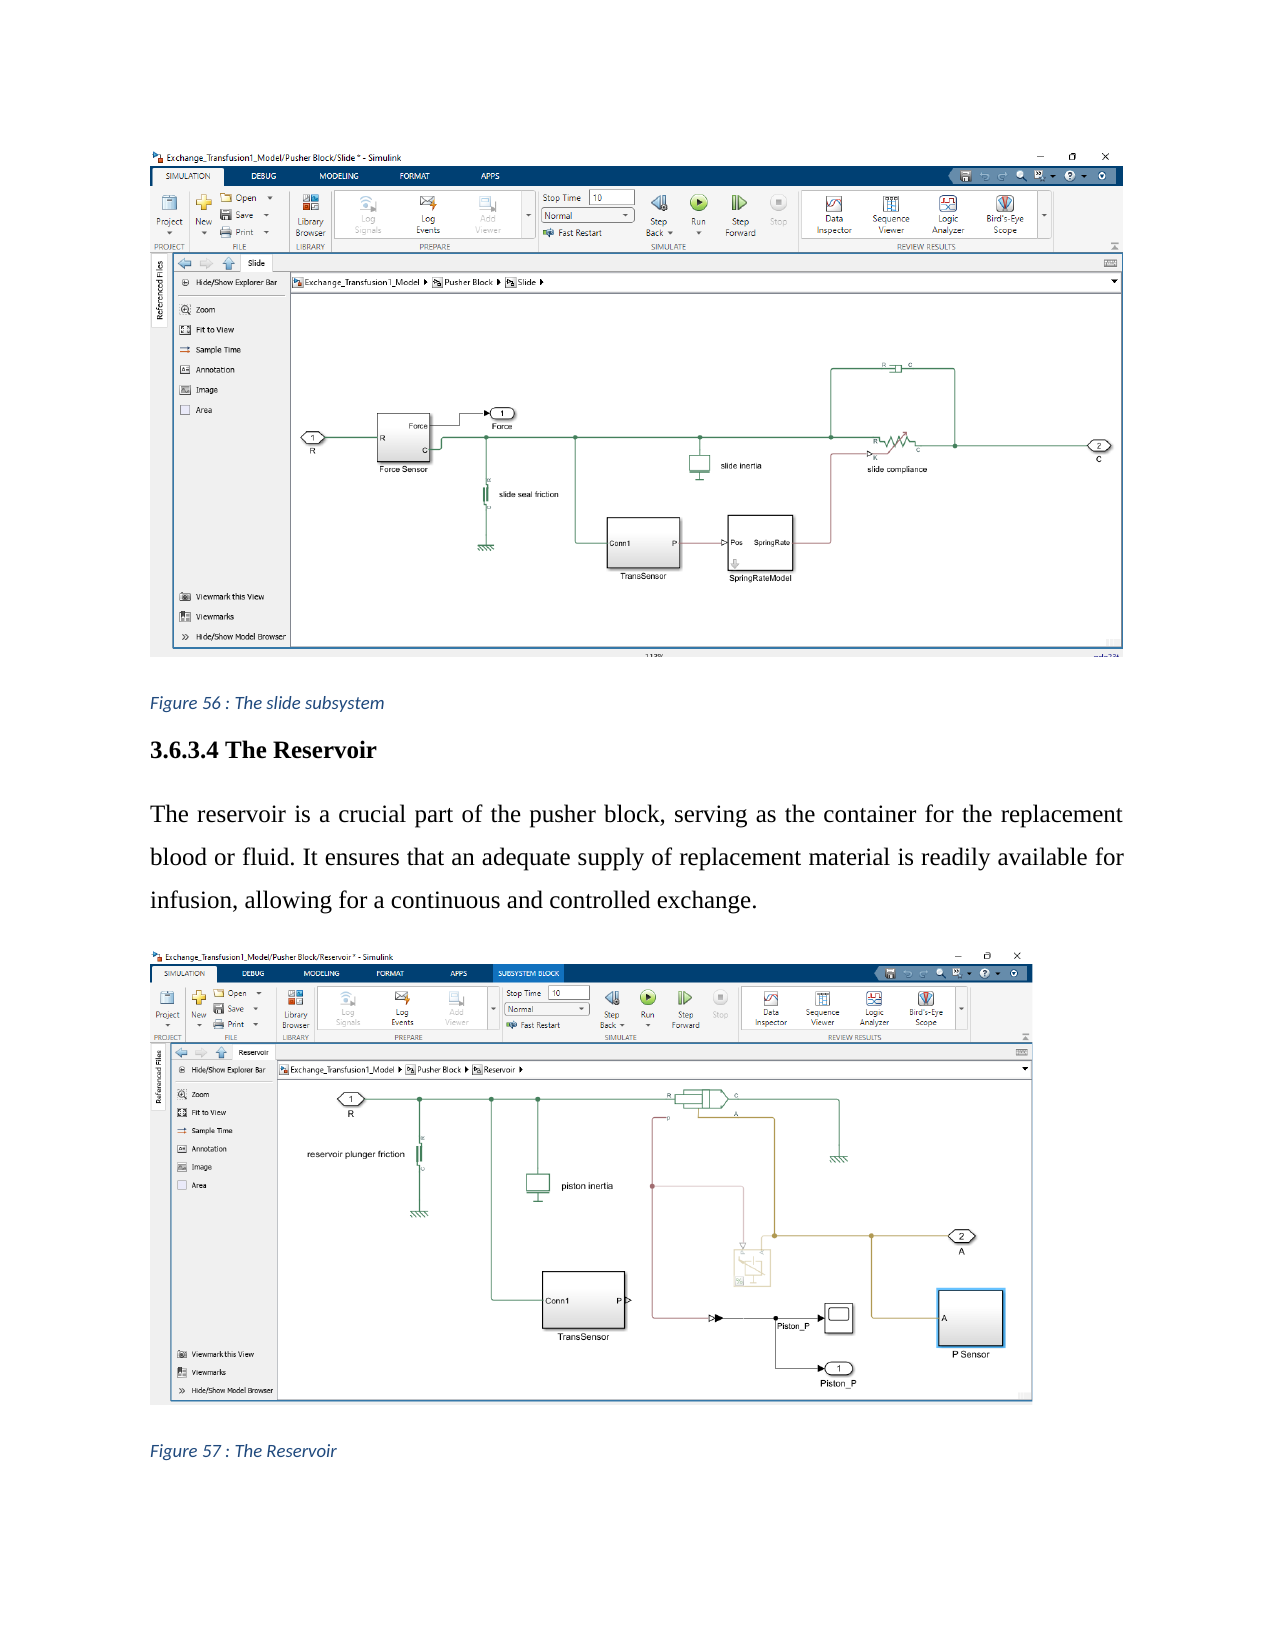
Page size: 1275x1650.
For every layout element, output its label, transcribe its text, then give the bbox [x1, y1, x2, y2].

text The reservoir is a crucial part of the pusher block, serving as the container for the replacement blood or fluid. It ensures that an adequate supply of replacement material is readily available for infusion, allowing for a continuous and controlled exchange. [150, 799, 1125, 914]
picture [150, 949, 1033, 1405]
text Figure 57 : The Reservoir [150, 1439, 1125, 1462]
text 3.6.3.4 The Reservoir [150, 735, 1125, 764]
picture [150, 150, 1123, 657]
text Figure 56 : The slide subsystem [150, 691, 1125, 714]
